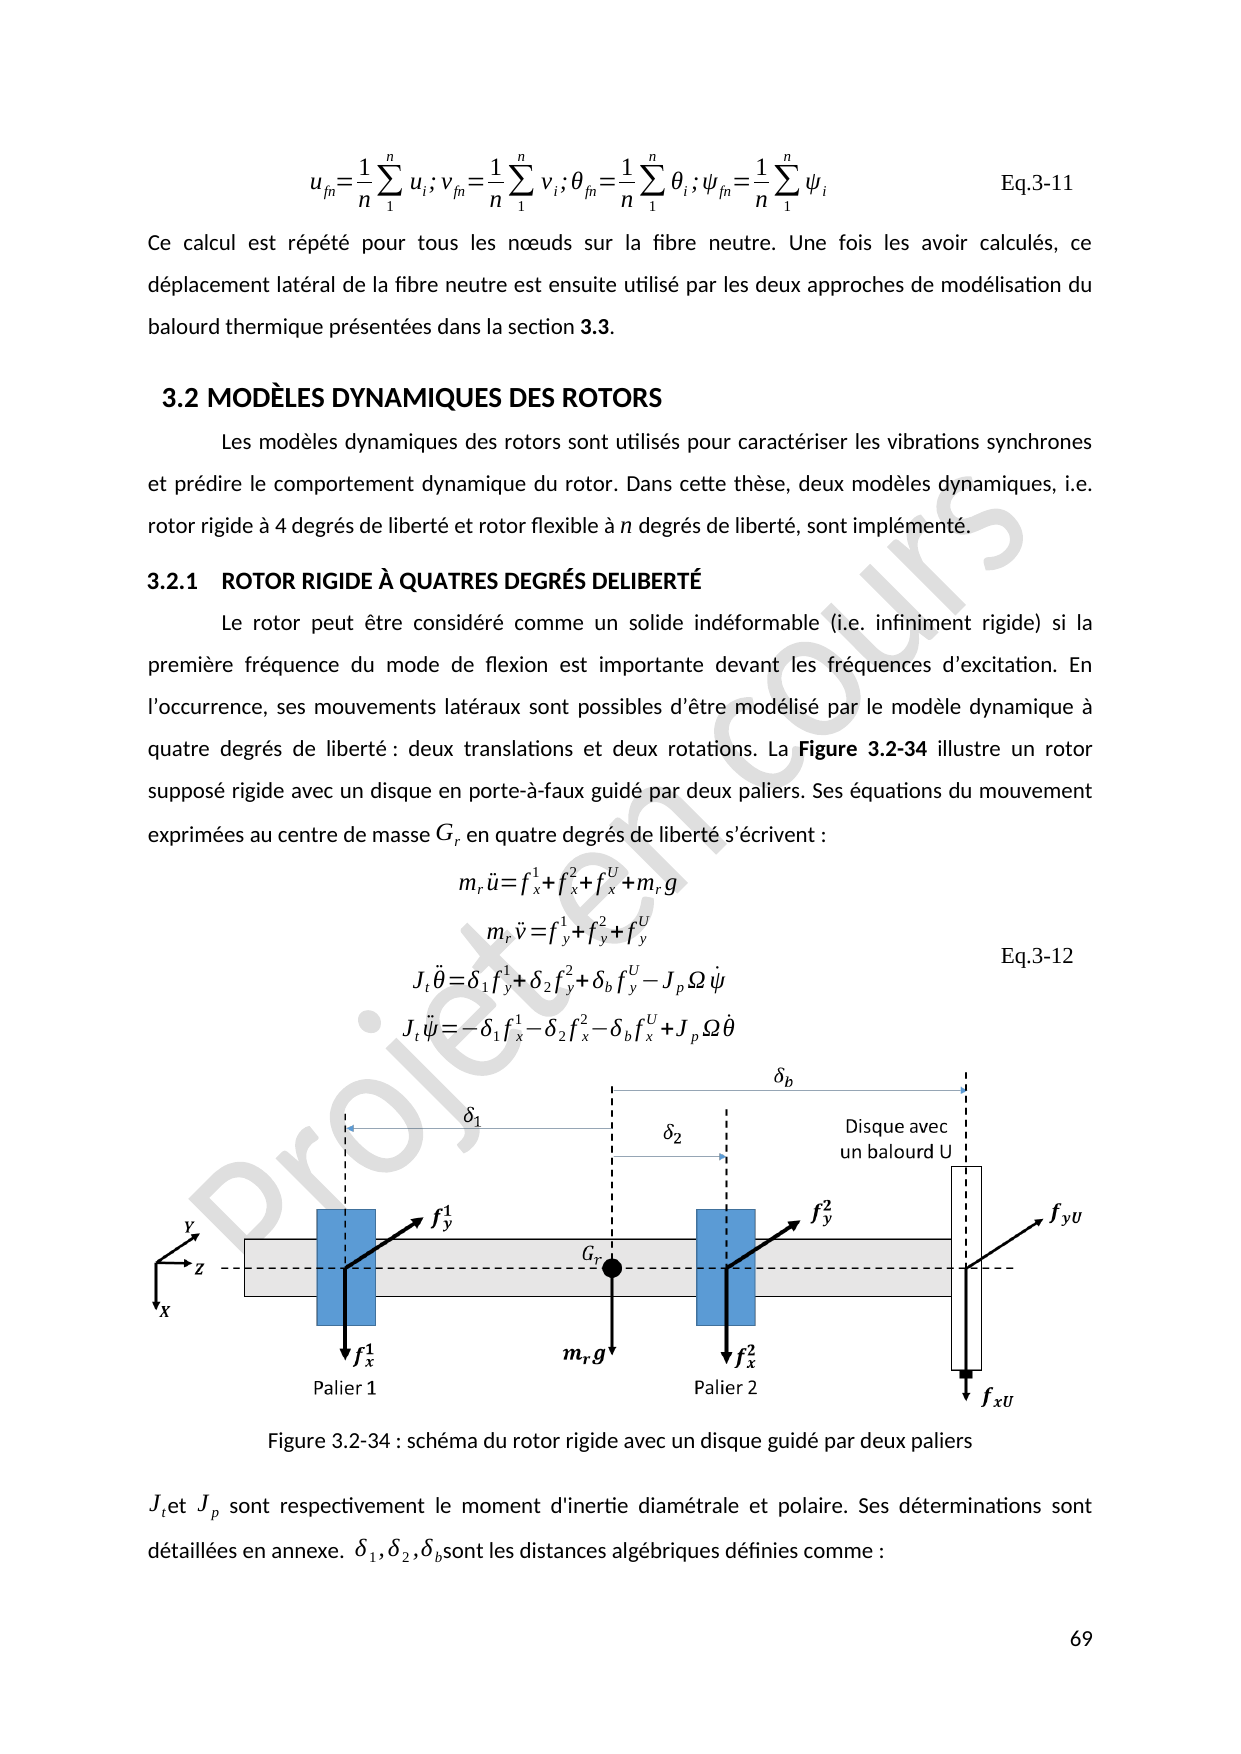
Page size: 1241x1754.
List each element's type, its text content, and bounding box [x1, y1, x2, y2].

table_header [148, 864, 989, 1058]
table_header [989, 864, 1093, 1058]
text et sont respectivement le moment d'inertie diamétrale et polaire. Ses déterminations sont détaillées en annexe. sont les distances algébriques définies comme : [148, 1489, 1093, 1566]
text Ce calcul est répété pour tous les nœuds sur la fibre neutre. Une fois les avoir calculés, ce déplacement latéral de la fibre neutre est ensuite utilisé par les deux approches de modélisation du balourd thermique présentées dans la section 3.3. [148, 228, 1093, 340]
table_header [989, 148, 1093, 228]
table_header [148, 148, 989, 228]
text Les modèles dynamiques des rotors sont utilisés pour caractériser les vibrations synchrones et prédire le comportement dynamique du rotor. Dans cette thèse, deux modèles dynamiques, i.e. rotor rigide à 4 degrés de liberté et rotor flexible à degrés de liberté, sont implémenté. [148, 427, 1093, 539]
picture [147, 1058, 1093, 1413]
subtitle Modèles dynamiques des rotors [161, 379, 1093, 414]
subtitle Rotor rigide à quatres degrés deliberté [146, 566, 1093, 596]
